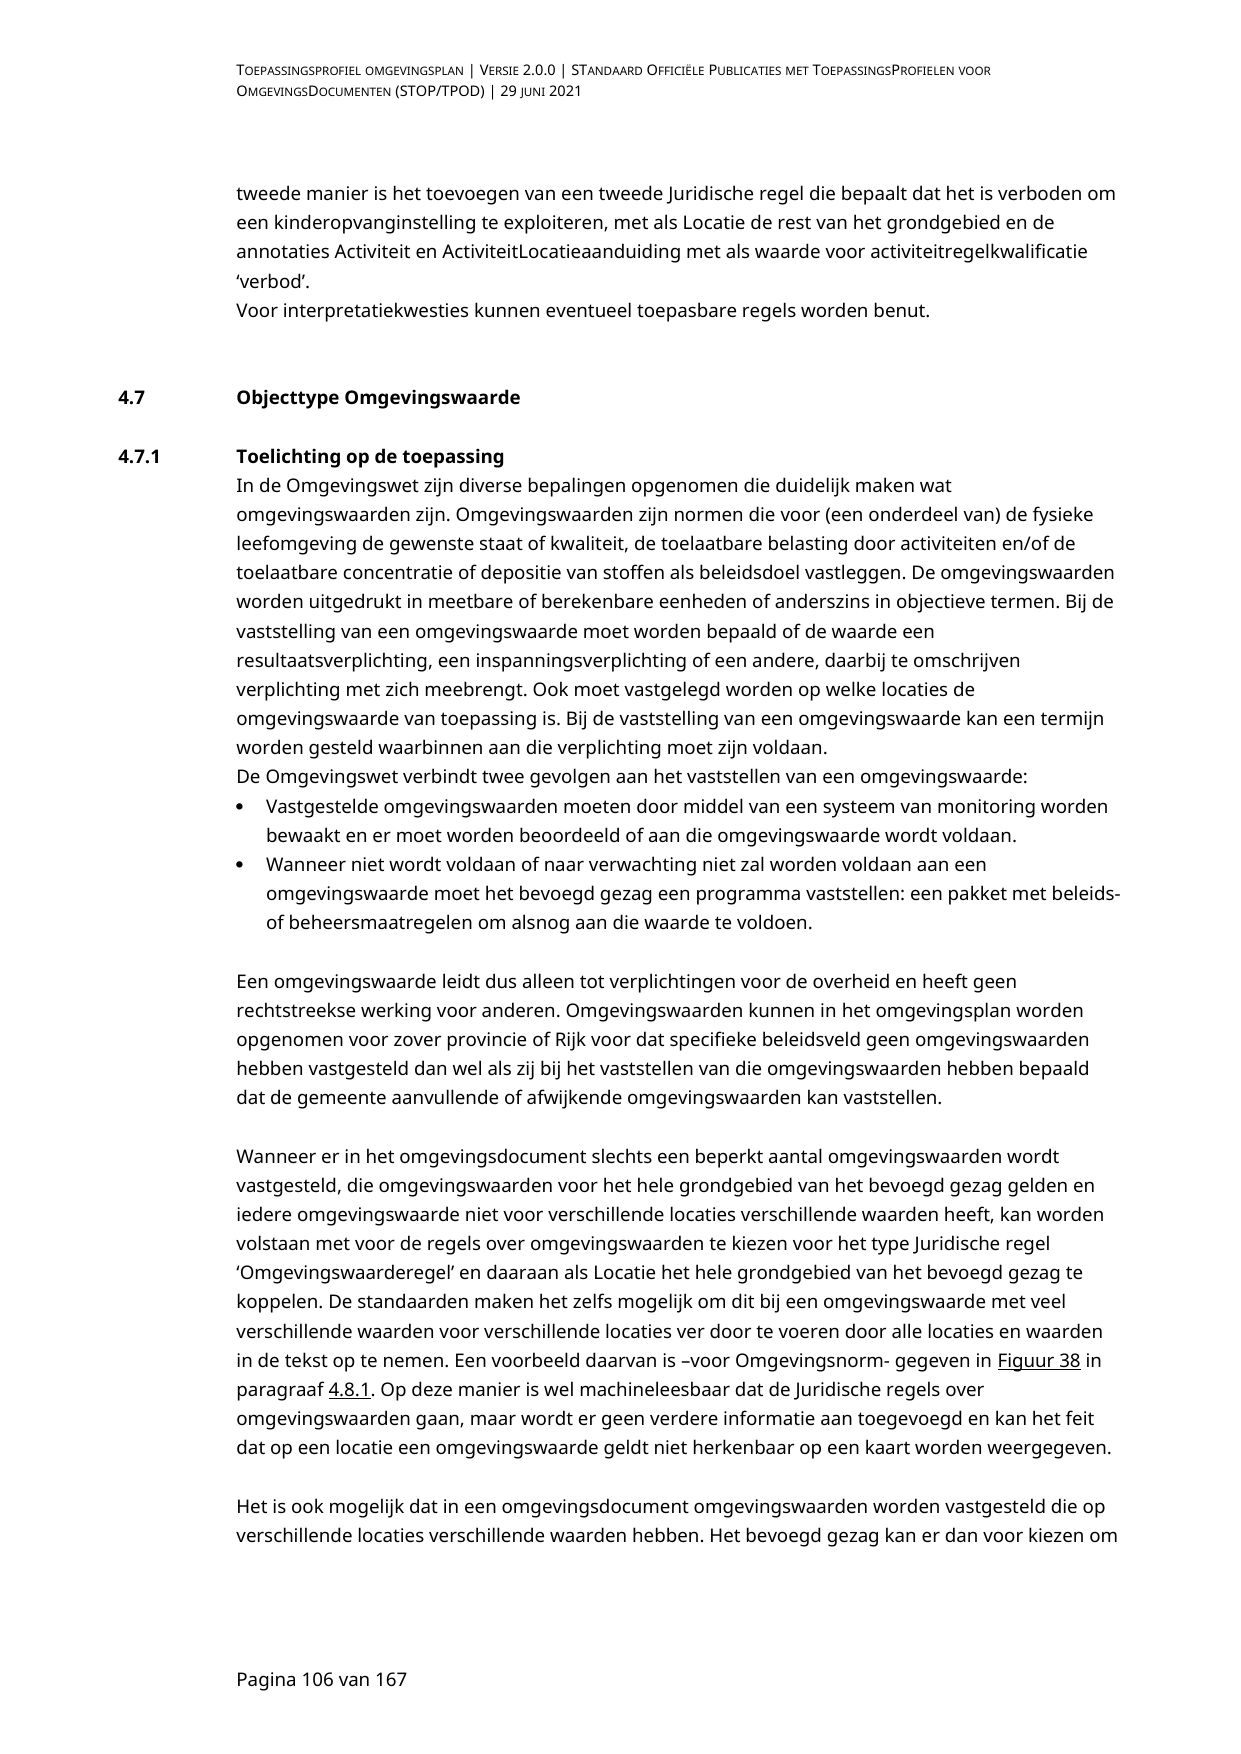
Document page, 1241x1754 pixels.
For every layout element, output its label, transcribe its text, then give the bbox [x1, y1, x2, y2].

text De Omgevingswet verbindt twee gevolgen aan het vaststellen van een omgevingswaarde: [236, 761, 1122, 790]
text Wanneer niet wordt voldaan of naar verwachting niet zal worden voldaan aan een omgevingswaarde moet het bevoegd gezag een programma vaststellen: een pakket met beleids- of beheersmaatregelen om alsnog aan die waarde te voldoen. [236, 848, 1122, 936]
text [236, 177, 1122, 294]
subtitle Objecttype Omgevingswaarde [118, 381, 1122, 411]
text In de Omgevingswet zijn diverse bepalingen opgenomen die duidelijk maken wat omgevingswaarden zijn. Omgevingswaarden zijn normen die voor (een onderdeel van) de fysieke leefomgeving de gewenste staat of kwaliteit, de toelaatbare belasting door activiteiten en/of de toelaatbare concentratie of depositie van stoffen als beleidsdoel vastleggen. De omgevingswaarden worden uitgedrukt in meetbare of berekenbare eenheden of anderszins in objectieve termen. Bij de vaststelling van een omgevingswaarde moet worden bepaald of de waarde een resultaatsverplichting, een inspanningsverplichting of een andere, daarbij te omschrijven verplichting met zich meebrengt. Ook moet vastgelegd worden op welke locaties de omgevingswaarde van toepassing is. Bij de vaststelling van een omgevingswaarde kan een termijn worden gesteld waarbinnen aan die verplichting moet zijn voldaan. [236, 469, 1122, 761]
text Wanneer er in het omgevingsdocument slechts een beperkt aantal omgevingswaarden wordt vastgesteld, die omgevingswaarden voor het hele grondgebied van het bevoegd gezag gelden en iedere omgevingswaarde niet voor verschillende locaties verschillende waarden heeft, kan worden volstaan met voor de regels over omgevingswaarden te kiezen voor het type Juridische regel ‘Omgevingswaarderegel’ en daaraan als Locatie het hele grondgebied van het bevoegd gezag te koppelen. De standaarden maken het zelfs mogelijk om dit bij een omgevingswaarde met veel verschillende waarden voor verschillende locaties ver door te voeren door alle locaties en waarden in de tekst op te nemen. Een voorbeeld daarvan is –voor Omgevingsnorm- gegeven in Figuur 38 in paragraaf 7.8.1. Op deze manier is wel machineleesbaar dat de Juridische regels over omgevingswaarden gaan, maar wordt er geen verdere informatie aan toegevoegd en kan het feit dat op een locatie een omgevingswaarde geldt niet herkenbaar op een kaart worden weergegeven. [236, 1140, 1122, 1461]
text Voor interpretatiekwesties kunnen eventueel toepasbare regels worden benut. [236, 294, 1122, 323]
subtitle Toelichting op de toepassing [118, 440, 1122, 469]
text Een omgevingswaarde leidt dus alleen tot verplichtingen voor de overheid en heeft geen rechtstreekse werking voor anderen. Omgevingswaarden kunnen in het omgevingsplan worden opgenomen voor zover provincie of Rijk voor dat specifieke beleidsveld geen omgevingswaarden hebben vastgesteld dan wel als zij bij het vaststellen van die omgevingswaarden hebben bepaald dat de gemeente aanvullende of afwijkende omgevingswaarden kan vaststellen. [236, 965, 1122, 1111]
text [236, 1490, 1122, 1548]
text Vastgestelde omgevingswaarden moeten door middel van een systeem van monitoring worden bewaakt en er moet worden beoordeeld of aan die omgevingswaarde wordt voldaan. [236, 790, 1122, 848]
